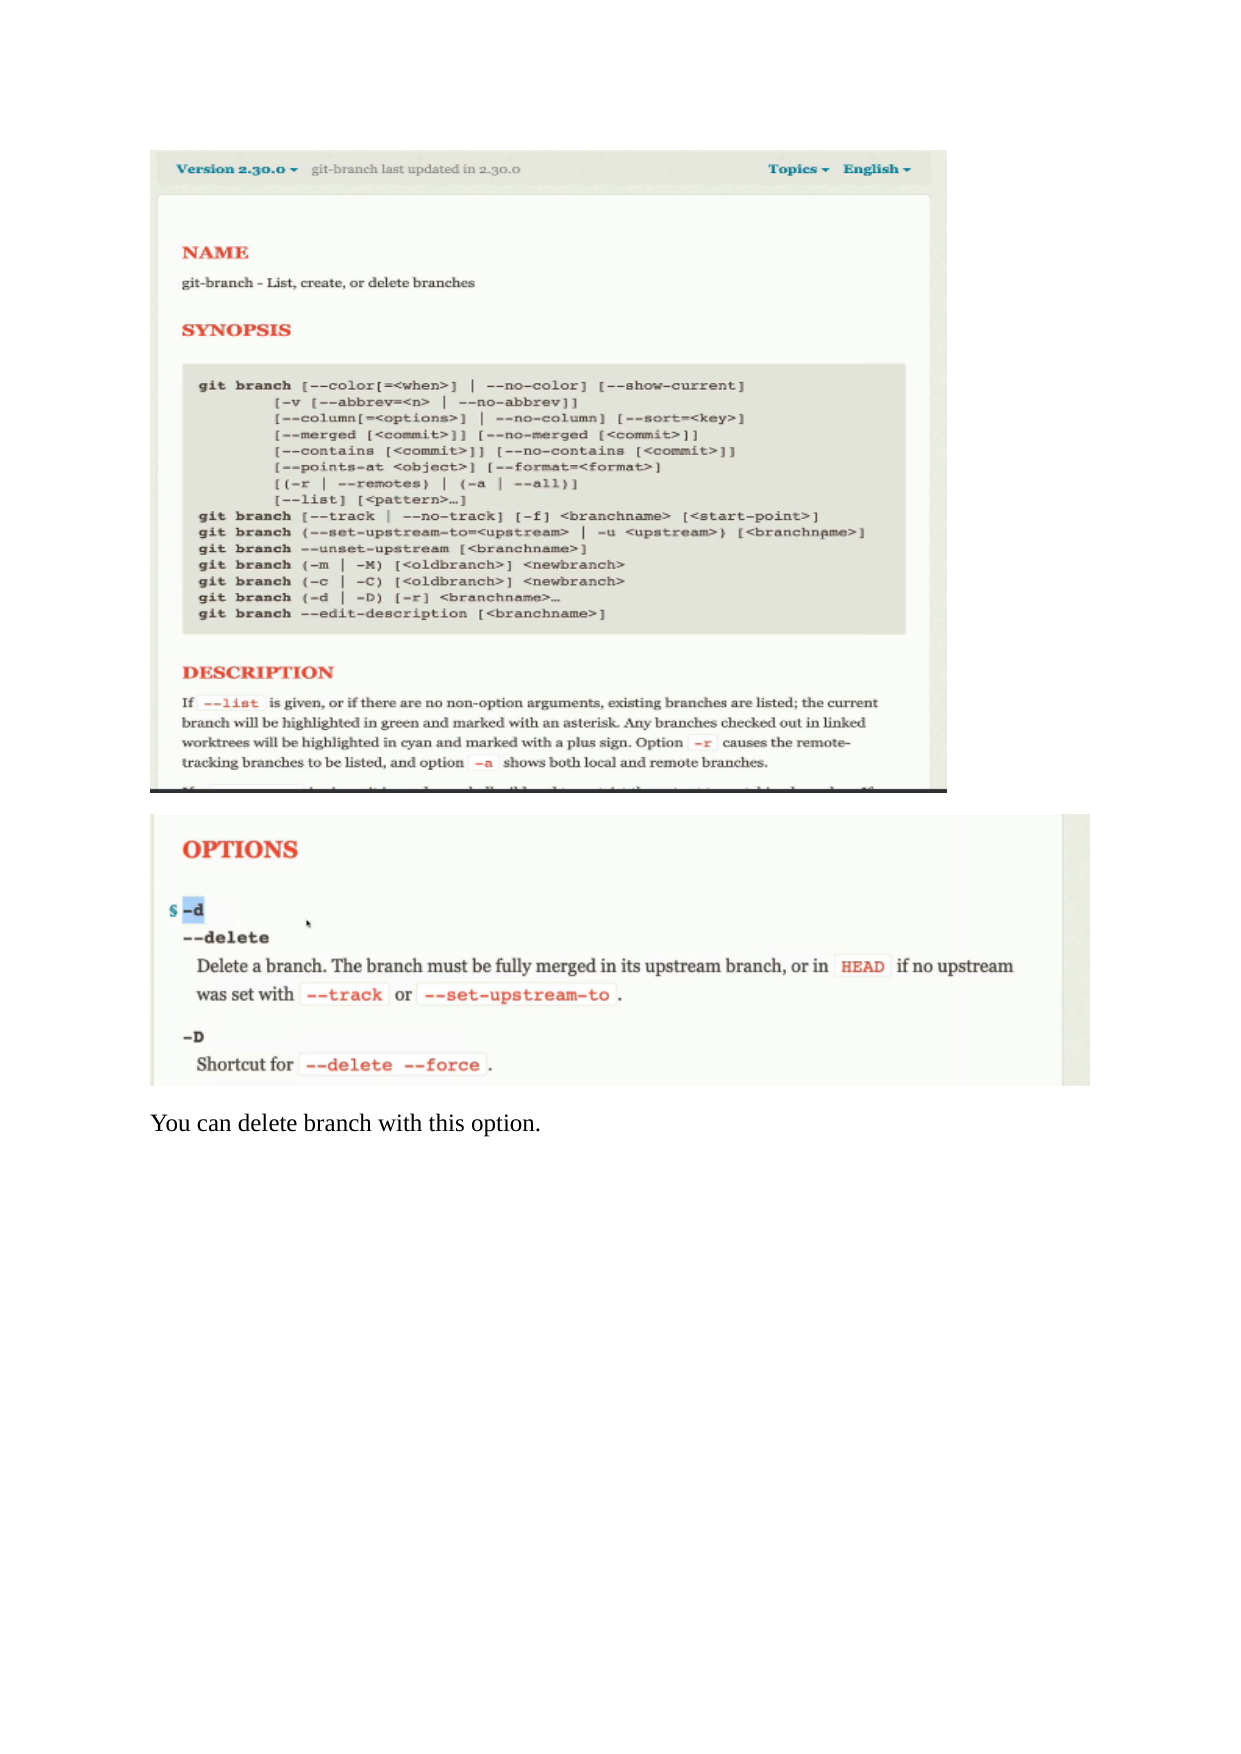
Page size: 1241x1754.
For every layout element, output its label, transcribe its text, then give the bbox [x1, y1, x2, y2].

text You can delete branch with this option. [150, 1108, 1090, 1136]
picture [150, 814, 1091, 1086]
picture [150, 150, 947, 793]
